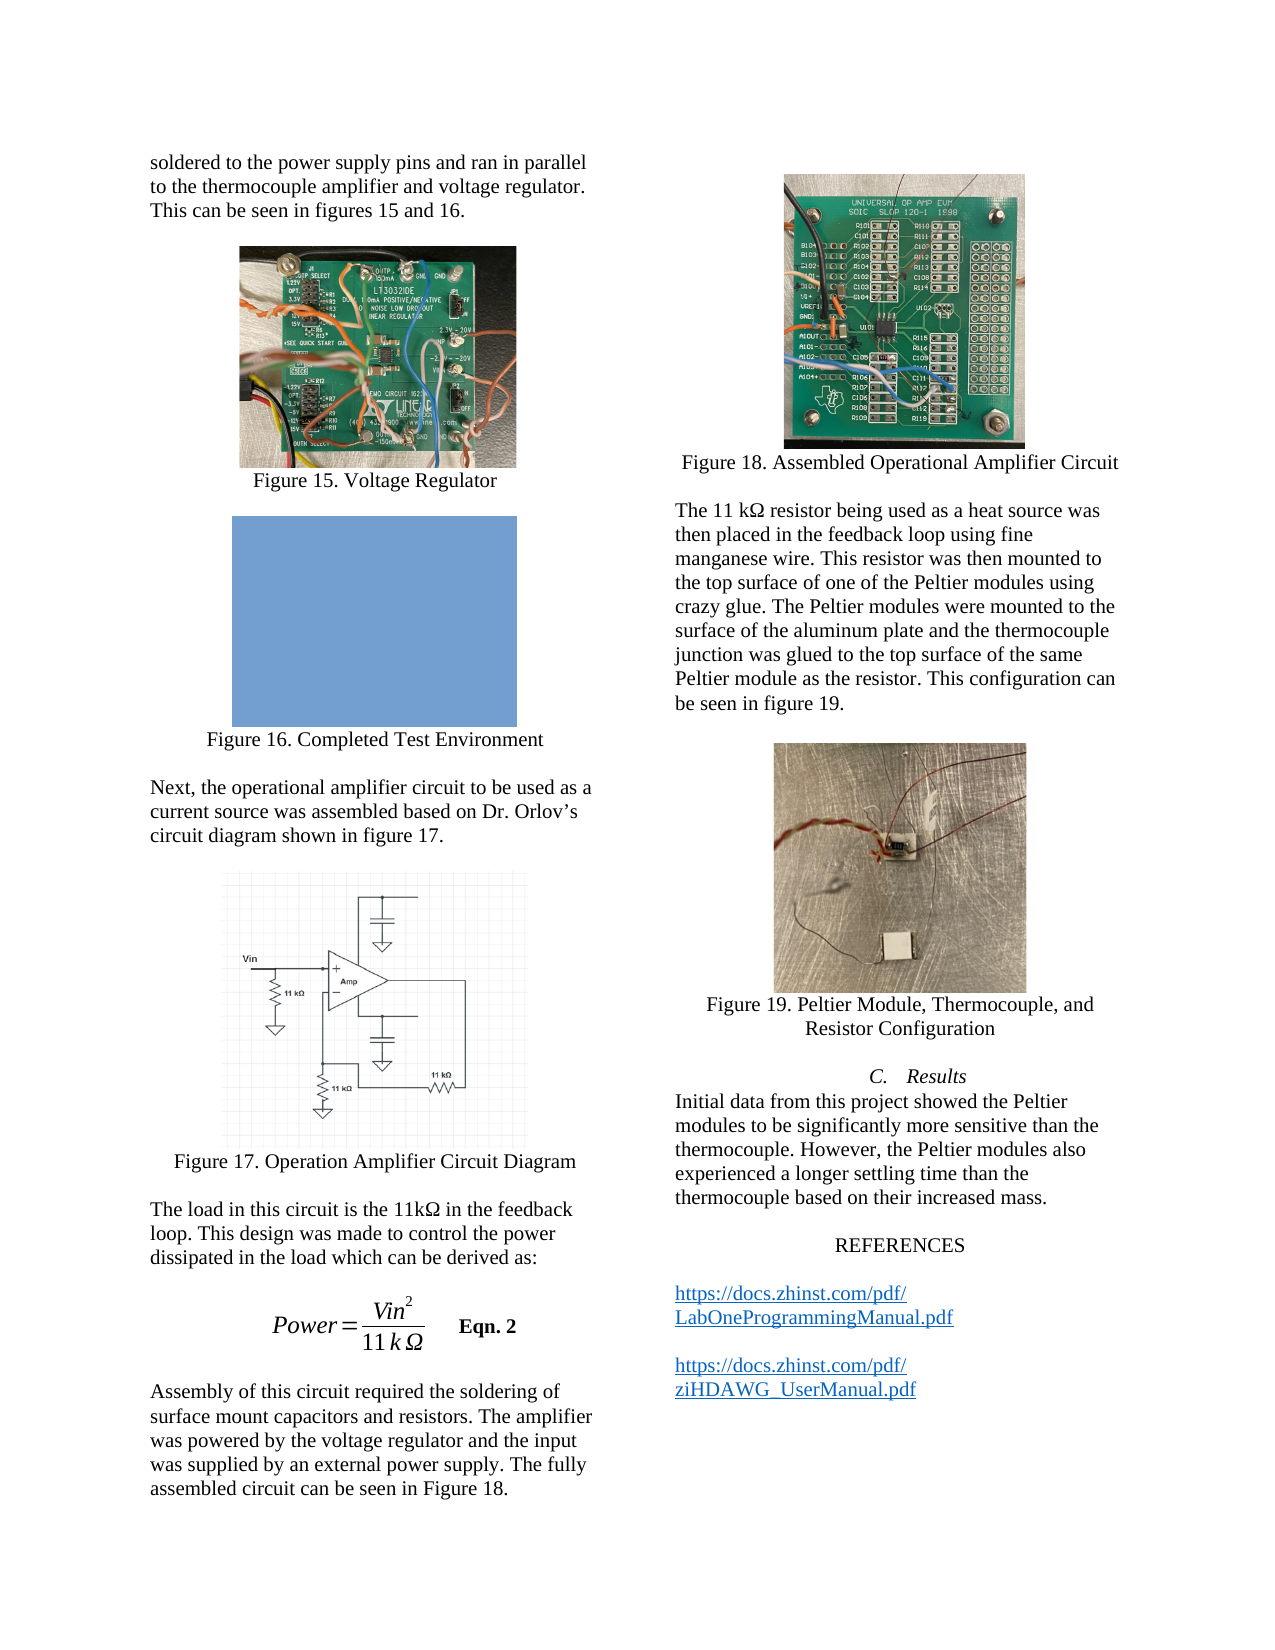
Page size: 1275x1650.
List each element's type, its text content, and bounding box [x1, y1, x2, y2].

text https://docs.zhinst.com/pdf/LabOneProgrammingManual.pdf [675, 1281, 1125, 1329]
text The load in this circuit is the 11kΩ in the feedback loop. This design was made to control the power dissipated in the load which can be derived as: [150, 1197, 600, 1269]
text The 11 kΩ resistor being used as a heat source was then placed in the feedback loop using fine manganese wire. This resistor was then mounted to the top surface of one of the Peltier modules using crazy glue. The Peltier modules were mounted to the surface of the aluminum plate and the thermocouple junction was glued to the top surface of the same Peltier module as the resistor. This configuration can be seen in figure 19. [675, 498, 1125, 714]
text Figure 18. Assembled Operational Amplifier Circuit [675, 450, 1125, 474]
list Results [712, 1064, 1125, 1088]
text Eqn. 2 [187, 1293, 600, 1355]
text Figure 16. Completed Test Environment [150, 727, 600, 751]
text Figure 15. Voltage Regulator [150, 468, 600, 492]
text Next, the operational amplifier circuit to be used as a current source was assembled based on Dr. Orlov’s circuit diagram shown in figure 17. [150, 775, 600, 847]
text Figure 19. Peltier Module, Thermocouple, and Resistor Configuration [675, 992, 1125, 1040]
picture [221, 871, 529, 1149]
picture [774, 743, 1027, 993]
text REFERENCES [675, 1233, 1125, 1257]
picture [783, 174, 1025, 449]
text https://docs.zhinst.com/pdf/ziHDAWG_UserManual.pdf [675, 1353, 1125, 1401]
text Assembly of this circuit required the soldering of surface mount capacitors and resistors. The amplifier was powered by the voltage regulator and the input was supplied by an external power supply. The fully assembled circuit can be seen in Figure 18. [150, 1379, 600, 1500]
text Initial data from this project showed the Peltier modules to be significantly more sensitive than the thermocouple. However, the Peltier modules also experienced a longer settling time than the thermocouple based on their increased mass. [675, 1088, 1125, 1209]
picture [240, 246, 517, 468]
text Figure 17. Operation Amplifier Circuit Diagram [150, 1148, 600, 1173]
